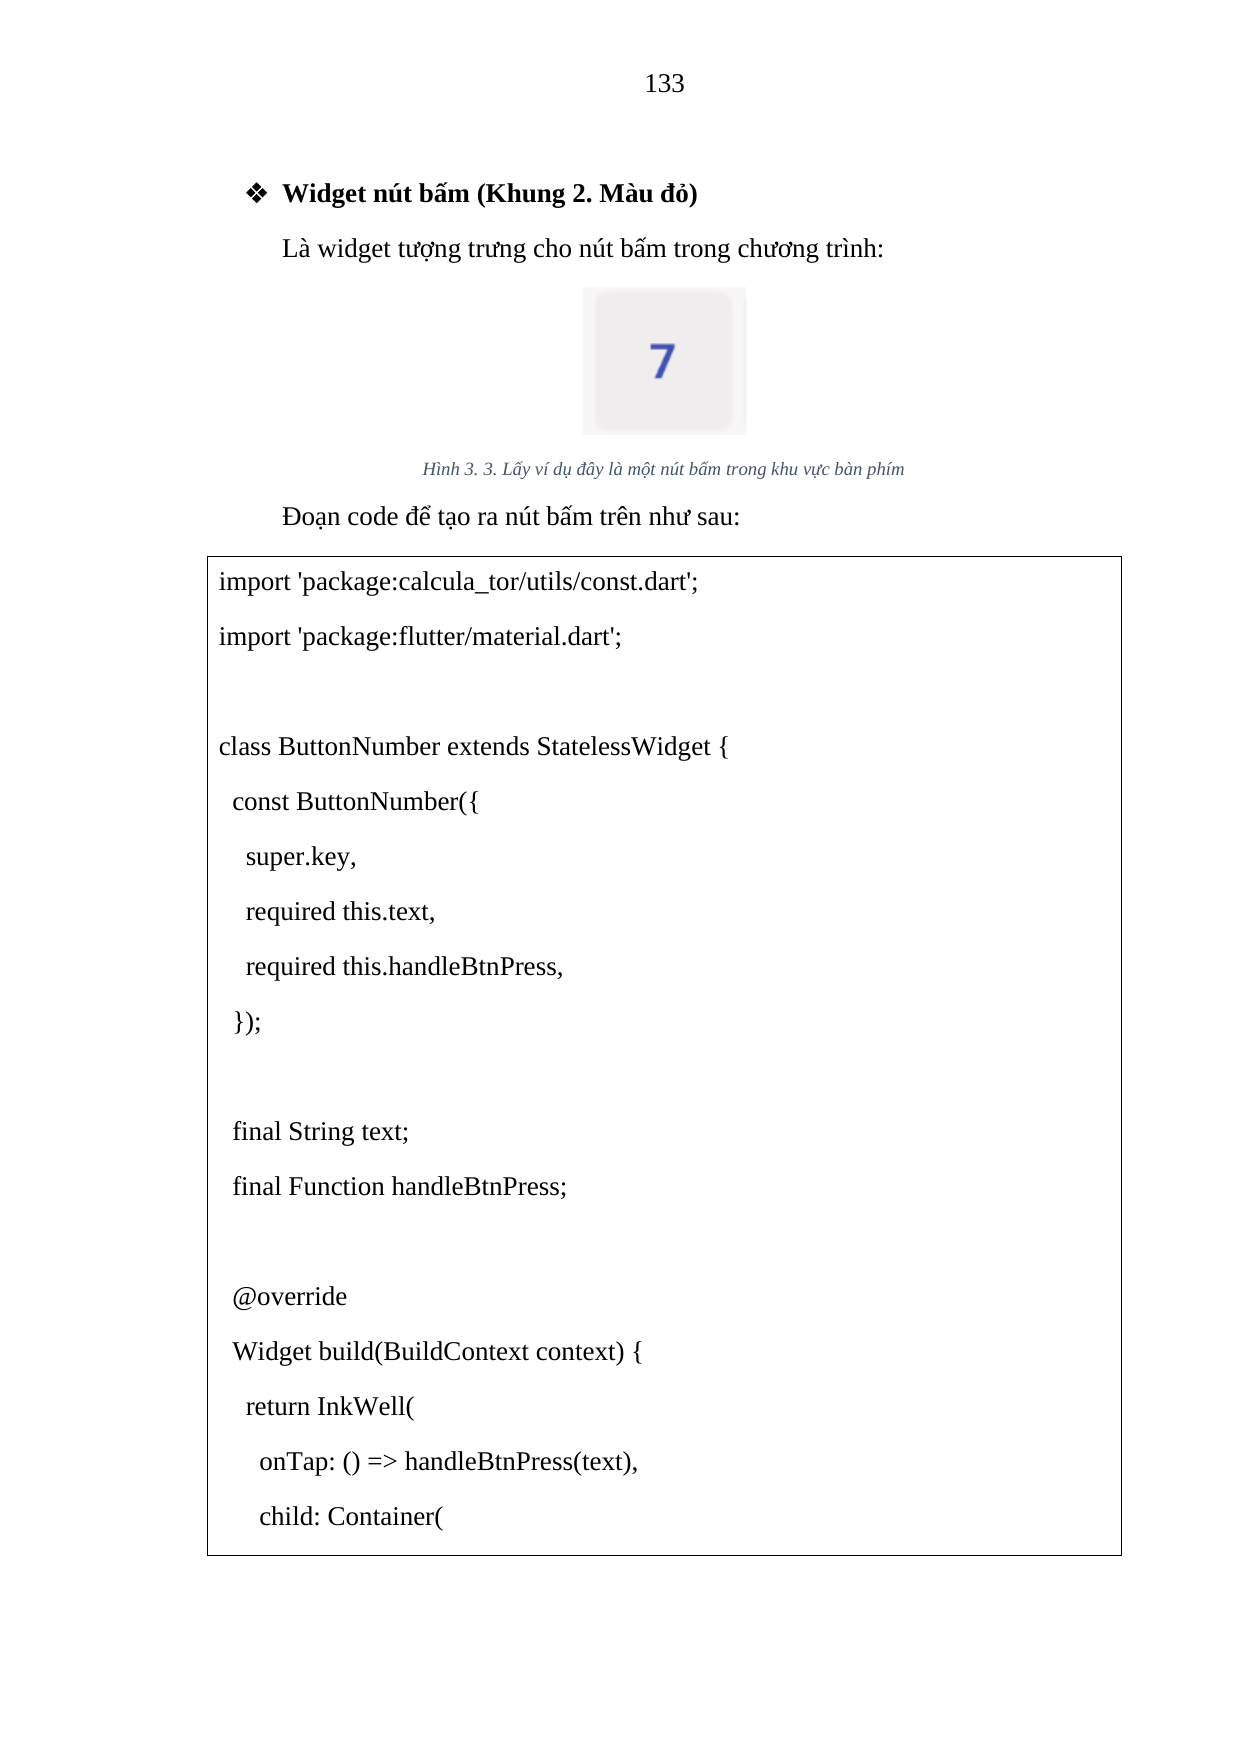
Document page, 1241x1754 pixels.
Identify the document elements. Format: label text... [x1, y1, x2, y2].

text Hình 3. 3. Lấy ví dụ đây là một nút bấm trong khu vực bàn phím [207, 458, 1122, 480]
text Đoạn code để tạo ra nút bấm trên như sau: [207, 501, 1122, 532]
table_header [208, 557, 1121, 1555]
list Widget nút bấm (Khung 2. Màu đỏ) [244, 177, 1122, 208]
picture [582, 287, 747, 435]
text Là widget tượng trưng cho nút bấm trong chương trình: [282, 232, 1122, 263]
